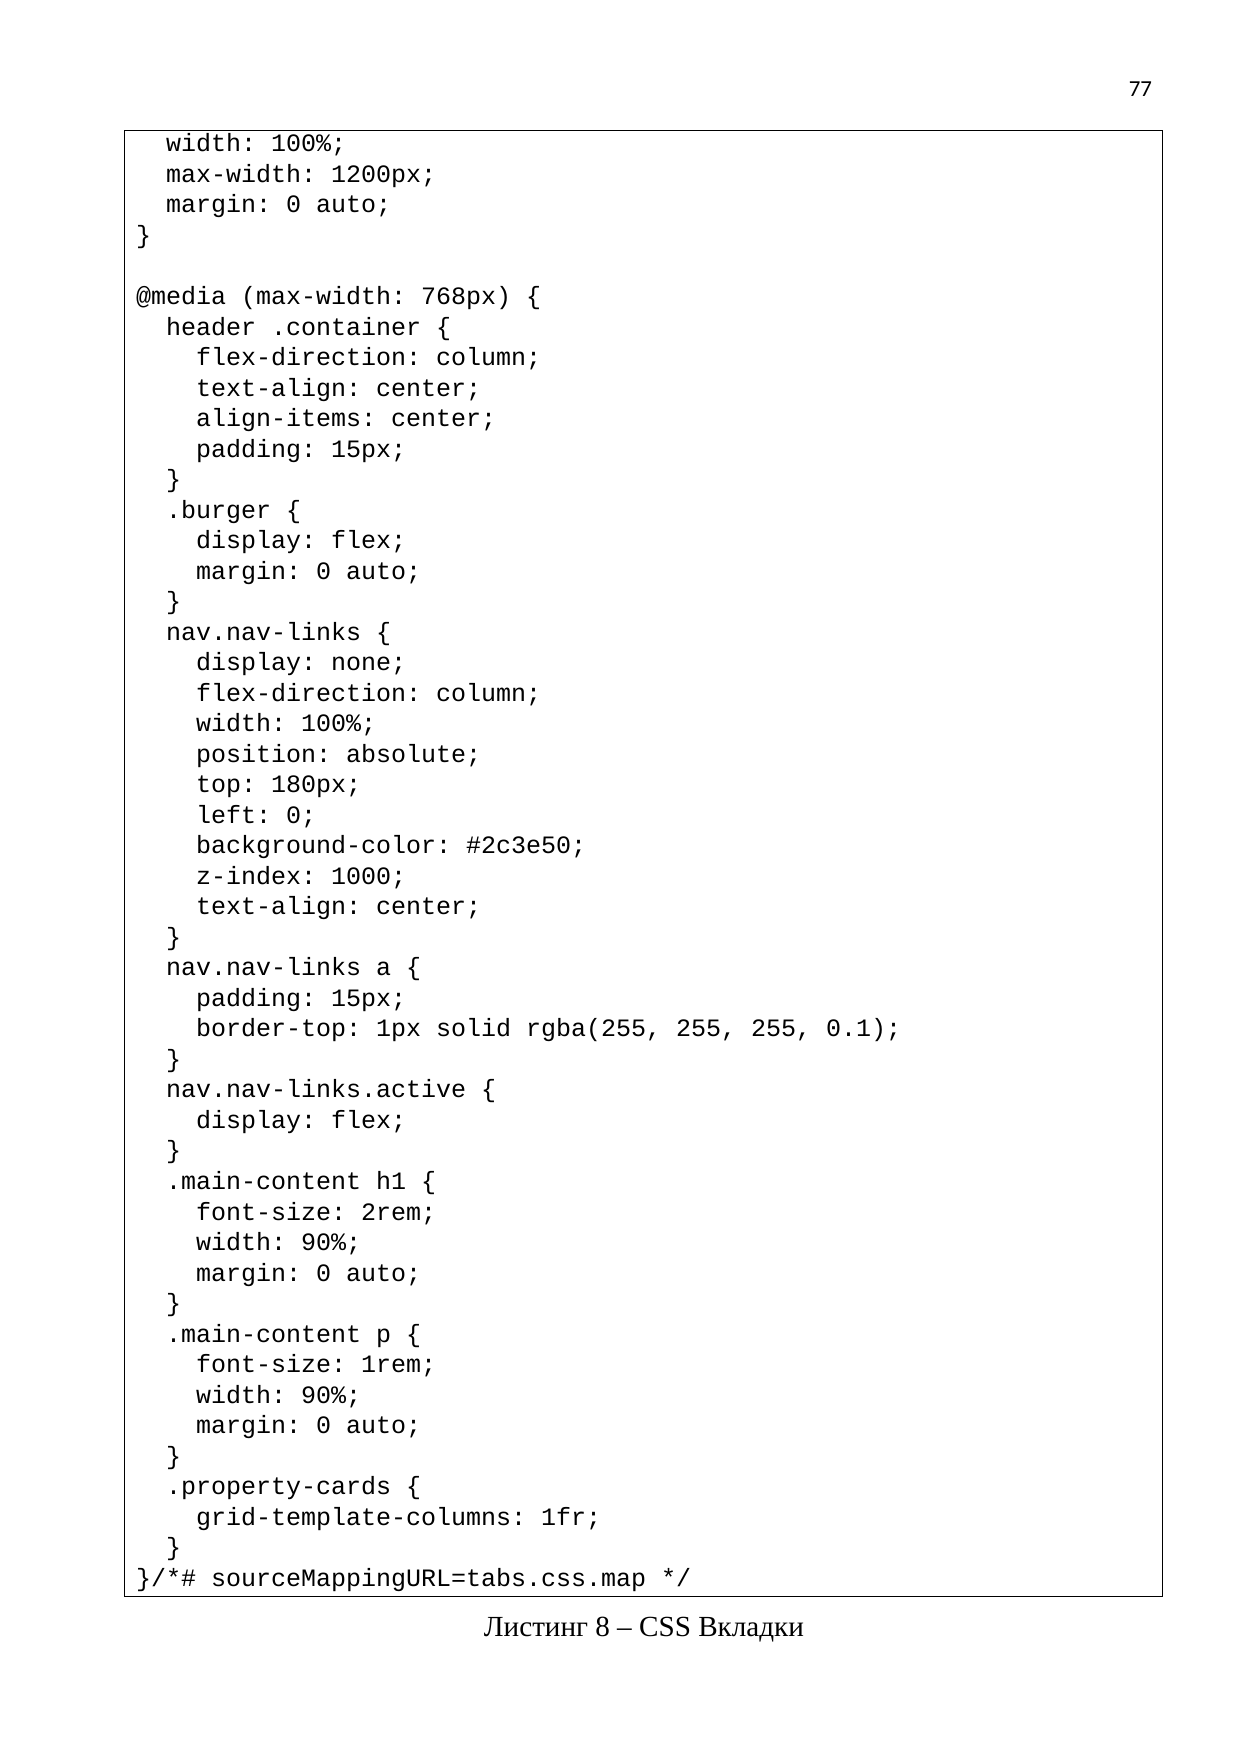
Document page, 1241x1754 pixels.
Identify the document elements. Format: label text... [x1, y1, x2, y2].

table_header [125, 131, 1162, 1596]
text Листинг 8 – CSS Вкладки [136, 1609, 1152, 1643]
